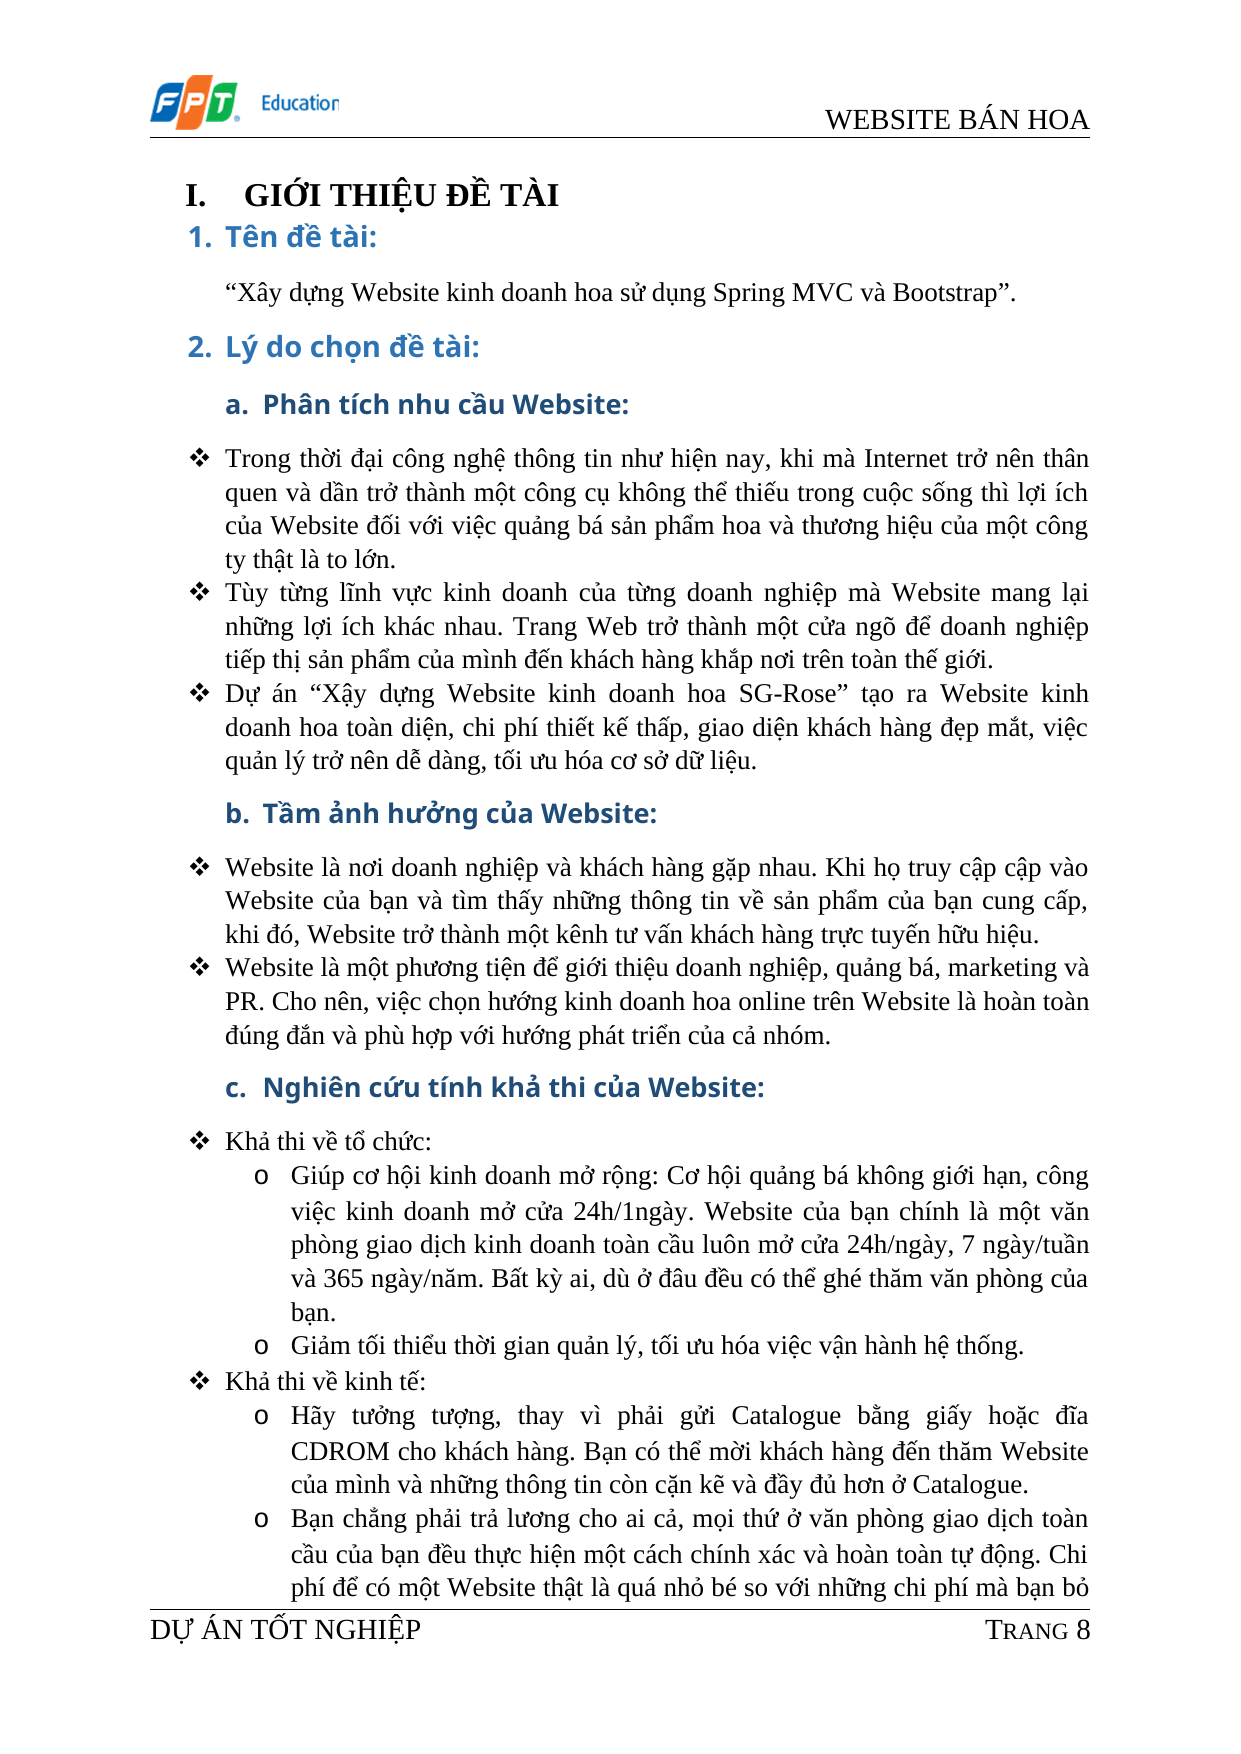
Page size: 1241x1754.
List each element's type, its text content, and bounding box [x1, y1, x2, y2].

subtitle Tên đề tài: [187, 216, 1090, 256]
subtitle GIỚI THIỆU ĐỀ TÀI [206, 175, 1090, 213]
subtitle Lý do chọn đề tài: [187, 326, 1090, 366]
picture [150, 75, 339, 130]
list Khả thi về tổ chức: [187, 1125, 1090, 1157]
list Tùy từng lĩnh vực kinh doanh của từng doanh nghiệp mà Website mang lại những lợi ích khác nhau. Trang Web trở thành một cửa ngõ để doanh nghiệp tiếp thị sản phẩm của mình đến khách hàng khắp nơi trên toàn thế giới. [187, 576, 1090, 674]
list Website là một phương tiện để giới thiệu doanh nghiệp, quảng bá, marketing và PR. Cho nên, việc chọn hướng kinh doanh hoa online trên Website là hoàn toàn đúng đắn và phù hợp với hướng phát triển của cả nhóm. [187, 952, 1090, 1050]
list Giảm tối thiểu thời gian quản lý, tối ưu hóa việc vận hành hệ thống. [253, 1329, 1090, 1363]
list Hãy tưởng tượng, thay vì phải gửi Catalogue bằng giấy hoặc đĩa CDROM cho khách hàng. Bạn có thể mời khách hàng đến thăm Website của mình và những thông tin còn cặn kẽ và đầy đủ hơn ở Catalogue. [253, 1399, 1090, 1499]
text “Xây dựng Website kinh doanh hoa sử dụng Spring MVC và Bootstrap”. [225, 276, 1090, 307]
subtitle Nghiên cứu tính khả thi của Website: [225, 1069, 1090, 1106]
subtitle Tầm ảnh hưởng của Website: [225, 794, 1090, 831]
list Giúp cơ hội kinh doanh mở rộng: Cơ hội quảng bá không giới hạn, công việc kinh doanh mở cửa 24h/1ngày. Website của bạn chính là một văn phòng giao dịch kinh doanh toàn cầu luôn mở cửa 24h/ngày, 7 ngày/tuần và 365 ngày/năm. Bất kỳ ai, dù ở đâu đều có thể ghé thăm văn phòng của bạn. [253, 1159, 1090, 1327]
list Dự án “Xậy dựng Website kinh doanh hoa SG-Rose” tạo ra Website kinh doanh hoa toàn diện, chi phí thiết kế thấp, giao diện khách hàng đẹp mắt, việc quản lý trở nên dễ dàng, tối ưu hóa cơ sở dữ liệu. [187, 677, 1090, 775]
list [253, 1502, 1090, 1602]
list Website là nơi doanh nghiệp và khách hàng gặp nhau. Khi họ truy cập cập vào Website của bạn và tìm thấy những thông tin về sản phẩm của bạn cung cấp, khi đó, Website trở thành một kênh tư vấn khách hàng trực tuyến hữu hiệu. [187, 851, 1090, 949]
list Trong thời đại công nghệ thông tin như hiện nay, khi mà Internet trở nên thân quen và dần trở thành một công cụ không thể thiếu trong cuộc sống thì lợi ích của Website đối với việc quảng bá sản phẩm hoa và thương hiệu của một công ty thật là to lớn. [187, 442, 1090, 574]
subtitle Phân tích nhu cầu Website: [225, 386, 1090, 422]
list Khả thi về kinh tế: [187, 1365, 1090, 1396]
